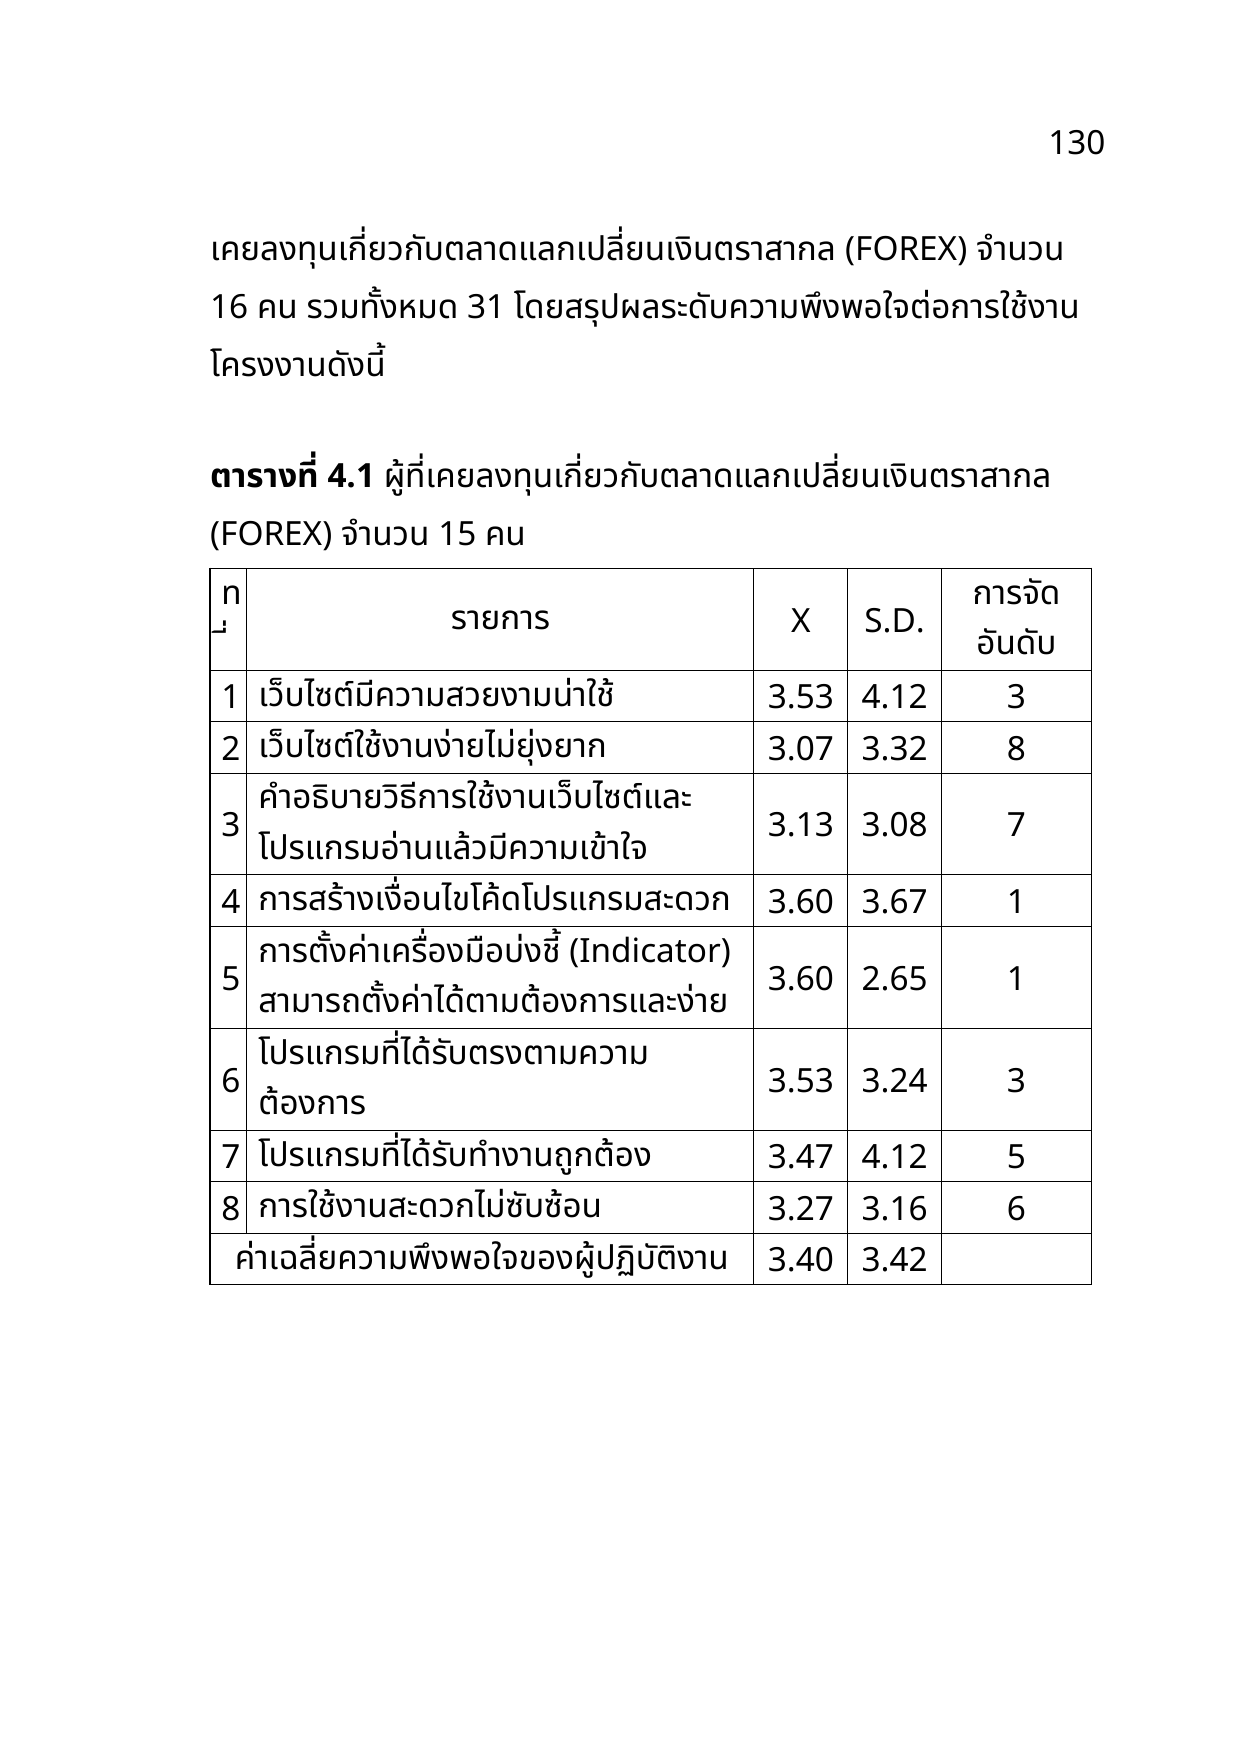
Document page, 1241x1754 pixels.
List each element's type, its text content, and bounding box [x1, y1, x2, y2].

table_cell การตั้งค่าเครื่องมือบ่งชี้ (Indicator) สามารถตั้งค่าได้ตามต้องการและง่าย [247, 927, 753, 1028]
table_header S.D. [848, 569, 941, 669]
table_cell เว็บไซต์มีความสวยงามน่าใช้ [247, 671, 753, 721]
table_cell 6 [942, 1182, 1091, 1233]
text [210, 225, 1105, 392]
table_cell 3.60 [754, 927, 847, 1028]
table_header ที่ [211, 569, 246, 669]
table_cell 3.24 [848, 1029, 941, 1130]
table_cell โปรแกรมที่ได้รับตรงตามความต้องการ [247, 1029, 753, 1130]
table_cell 3.07 [754, 722, 847, 772]
table_cell 3.42 [848, 1234, 941, 1284]
table_header รายการ [247, 569, 753, 669]
table_cell 3 [942, 671, 1091, 721]
table_header X [754, 569, 847, 669]
table_cell 3.13 [754, 774, 847, 874]
text ตารางที่ 4.1 ผู้ที่เคยลงทุนเกี่ยวกับตลาดแลกเปลี่ยนเงินตราสากล (FOREX) จำนวน 15 คน [210, 451, 1105, 560]
table_cell 3.40 [754, 1234, 847, 1284]
table_cell 1 [942, 927, 1091, 1028]
table_cell 1 [211, 671, 246, 721]
table_cell 2.65 [848, 927, 941, 1028]
table_cell 7 [942, 774, 1091, 874]
table_cell 3.16 [848, 1182, 941, 1233]
table_cell 3.47 [754, 1131, 847, 1181]
table_cell 3 [211, 774, 246, 874]
table_cell 7 [211, 1131, 246, 1181]
table_cell 3 [942, 1029, 1091, 1130]
table_cell คำอธิบายวิธีการใช้งานเว็บไซต์และ โปรแกรมอ่านแล้วมีความเข้าใจ [247, 774, 753, 874]
table_cell 3.67 [848, 875, 941, 926]
table_cell 4.12 [848, 671, 941, 721]
table_cell [942, 1234, 1091, 1284]
table_cell 6 [211, 1029, 246, 1130]
table_cell 3.53 [754, 671, 847, 721]
table_cell 4.12 [848, 1131, 941, 1181]
table_cell 3.32 [848, 722, 941, 772]
table_cell 1 [942, 875, 1091, 926]
table_cell 8 [211, 1182, 246, 1233]
table_cell 4 [211, 875, 246, 926]
table_cell 8 [942, 722, 1091, 772]
table_cell 3.60 [754, 875, 847, 926]
table_cell ค่าเฉลี่ยความพึงพอใจของผู้ปฏิบัติงาน [211, 1234, 753, 1284]
table_cell การใช้งานสะดวกไม่ซับซ้อน [247, 1182, 753, 1233]
table_cell 3.08 [848, 774, 941, 874]
table_header การจัดอันดับ [942, 569, 1091, 669]
table_cell 3.53 [754, 1029, 847, 1130]
table_cell เว็บไซต์ใช้งานง่ายไม่ยุ่งยาก [247, 722, 753, 772]
table_cell 3.27 [754, 1182, 847, 1233]
table_cell 2 [211, 722, 246, 772]
table_cell การสร้างเงื่อนไขโค้ดโปรแกรมสะดวก [247, 875, 753, 926]
table_cell โปรแกรมที่ได้รับทำงานถูกต้อง [247, 1131, 753, 1181]
table_cell 5 [211, 927, 246, 1028]
table_cell 5 [942, 1131, 1091, 1181]
